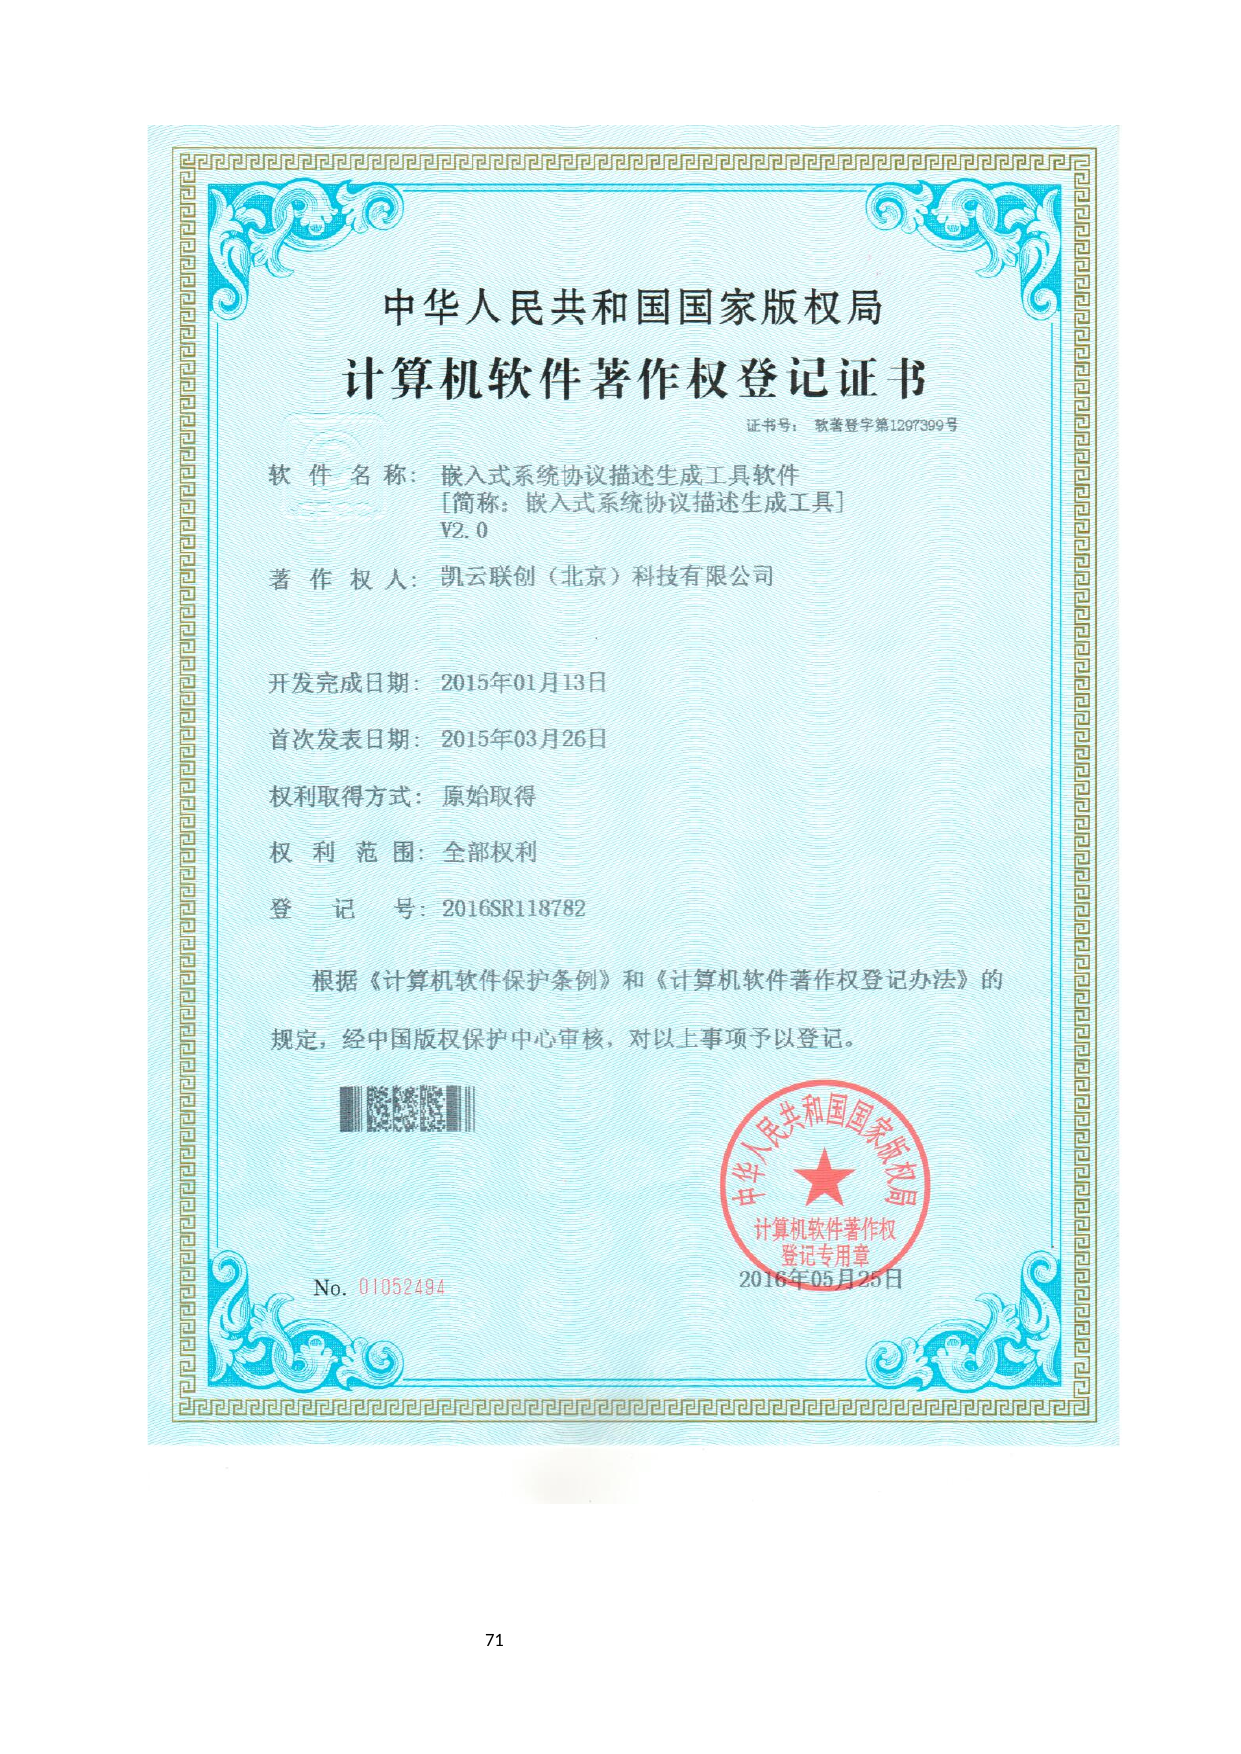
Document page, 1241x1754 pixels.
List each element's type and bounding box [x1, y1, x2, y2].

picture [147, 125, 1123, 1504]
